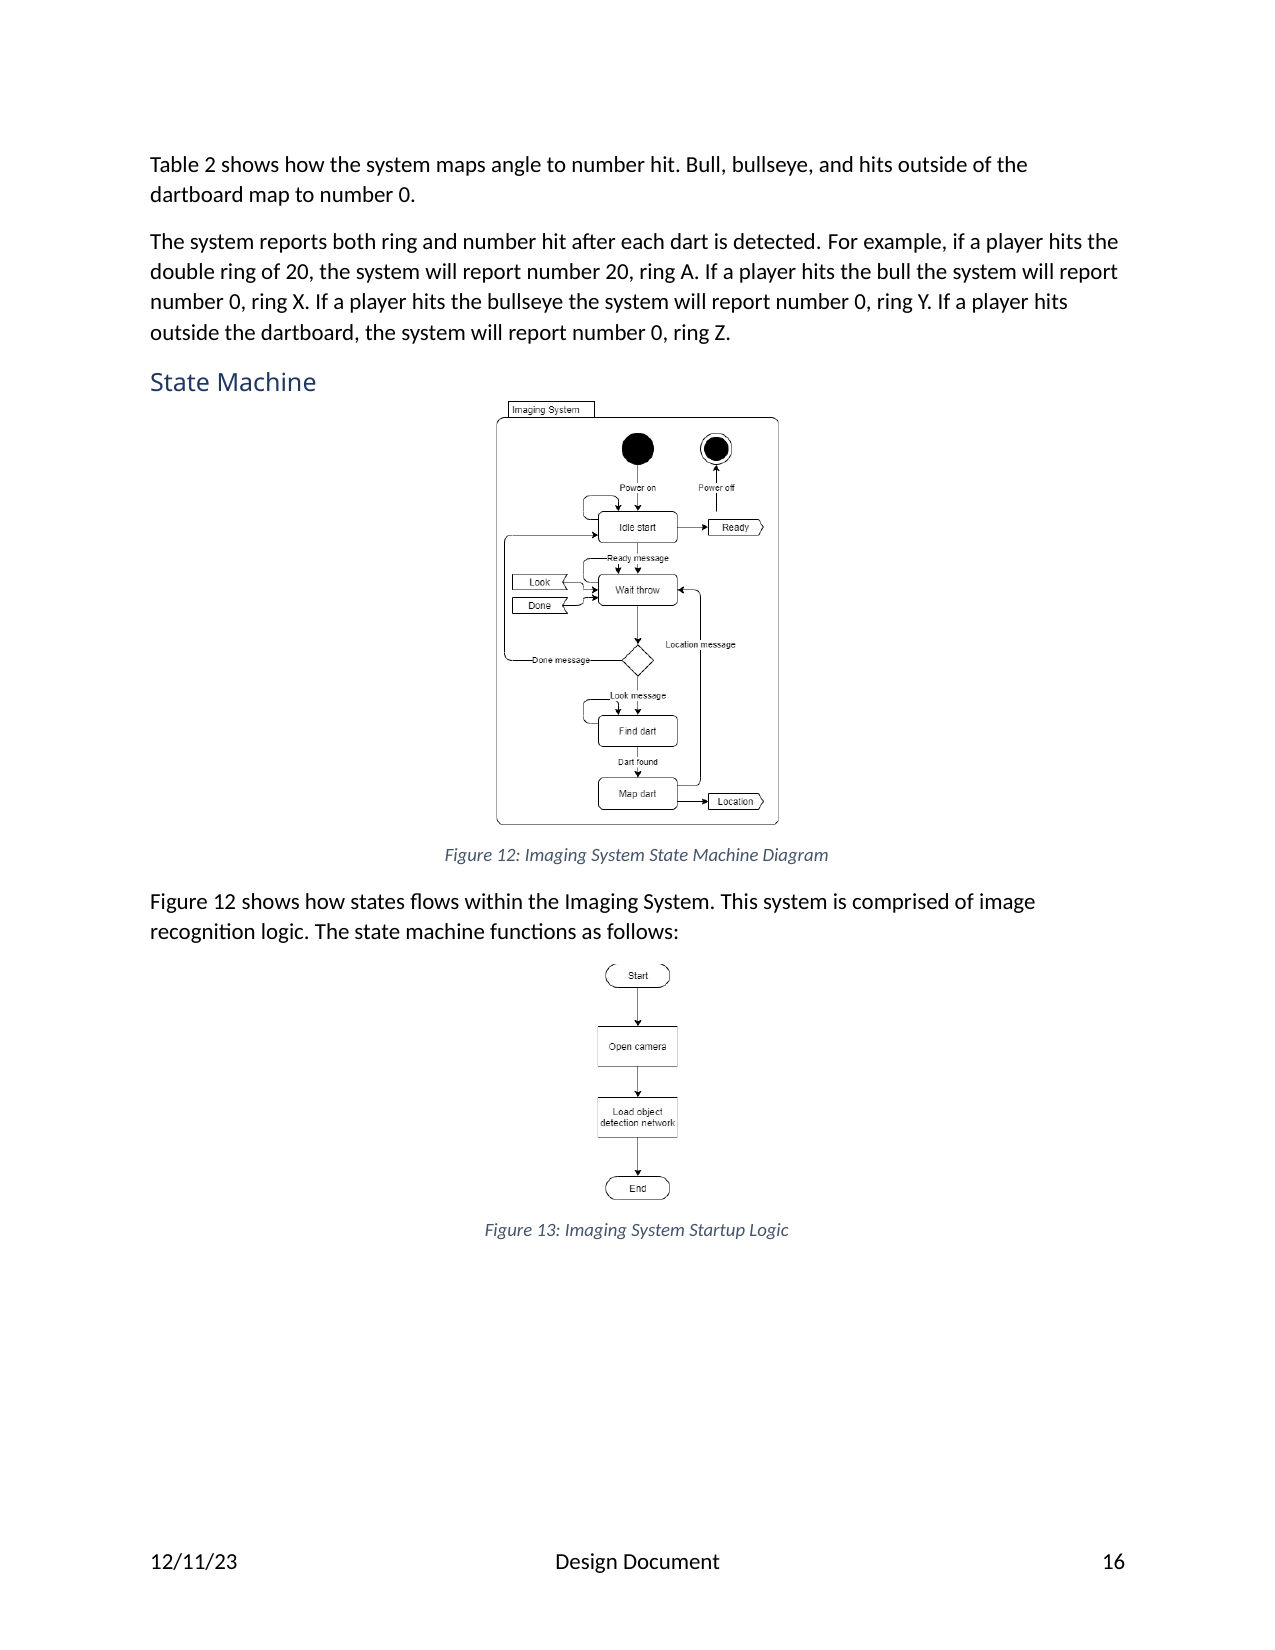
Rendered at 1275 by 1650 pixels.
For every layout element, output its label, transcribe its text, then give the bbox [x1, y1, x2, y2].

text Table 2 shows how the system maps angle to number hit. Bull, bullseye, and hits outside of the dartboard map to number 0. [150, 150, 1125, 208]
picture [496, 401, 779, 825]
text Figure 12 shows how states flows within the Imaging System. This system is comprised of image recognition logic. The state machine functions as follows: [150, 887, 1125, 945]
text Figure 12: Imaging System State Machine Diagram [150, 843, 1125, 866]
subtitle State Machine [150, 364, 1125, 399]
text The system reports both ring and number hit after each dart is detected. For example, if a player hits the double ring of 20, the system will report number 20, ring A. If a player hits the bull the system will report number 0, ring X. If a player hits the bullseye the system will report number 0, ring Y. If a player hits outside the dartboard, the system will report number 0, ring Z. [150, 227, 1125, 346]
text Figure 13: Imaging System Startup Logic [150, 1218, 1125, 1241]
picture [597, 964, 678, 1200]
